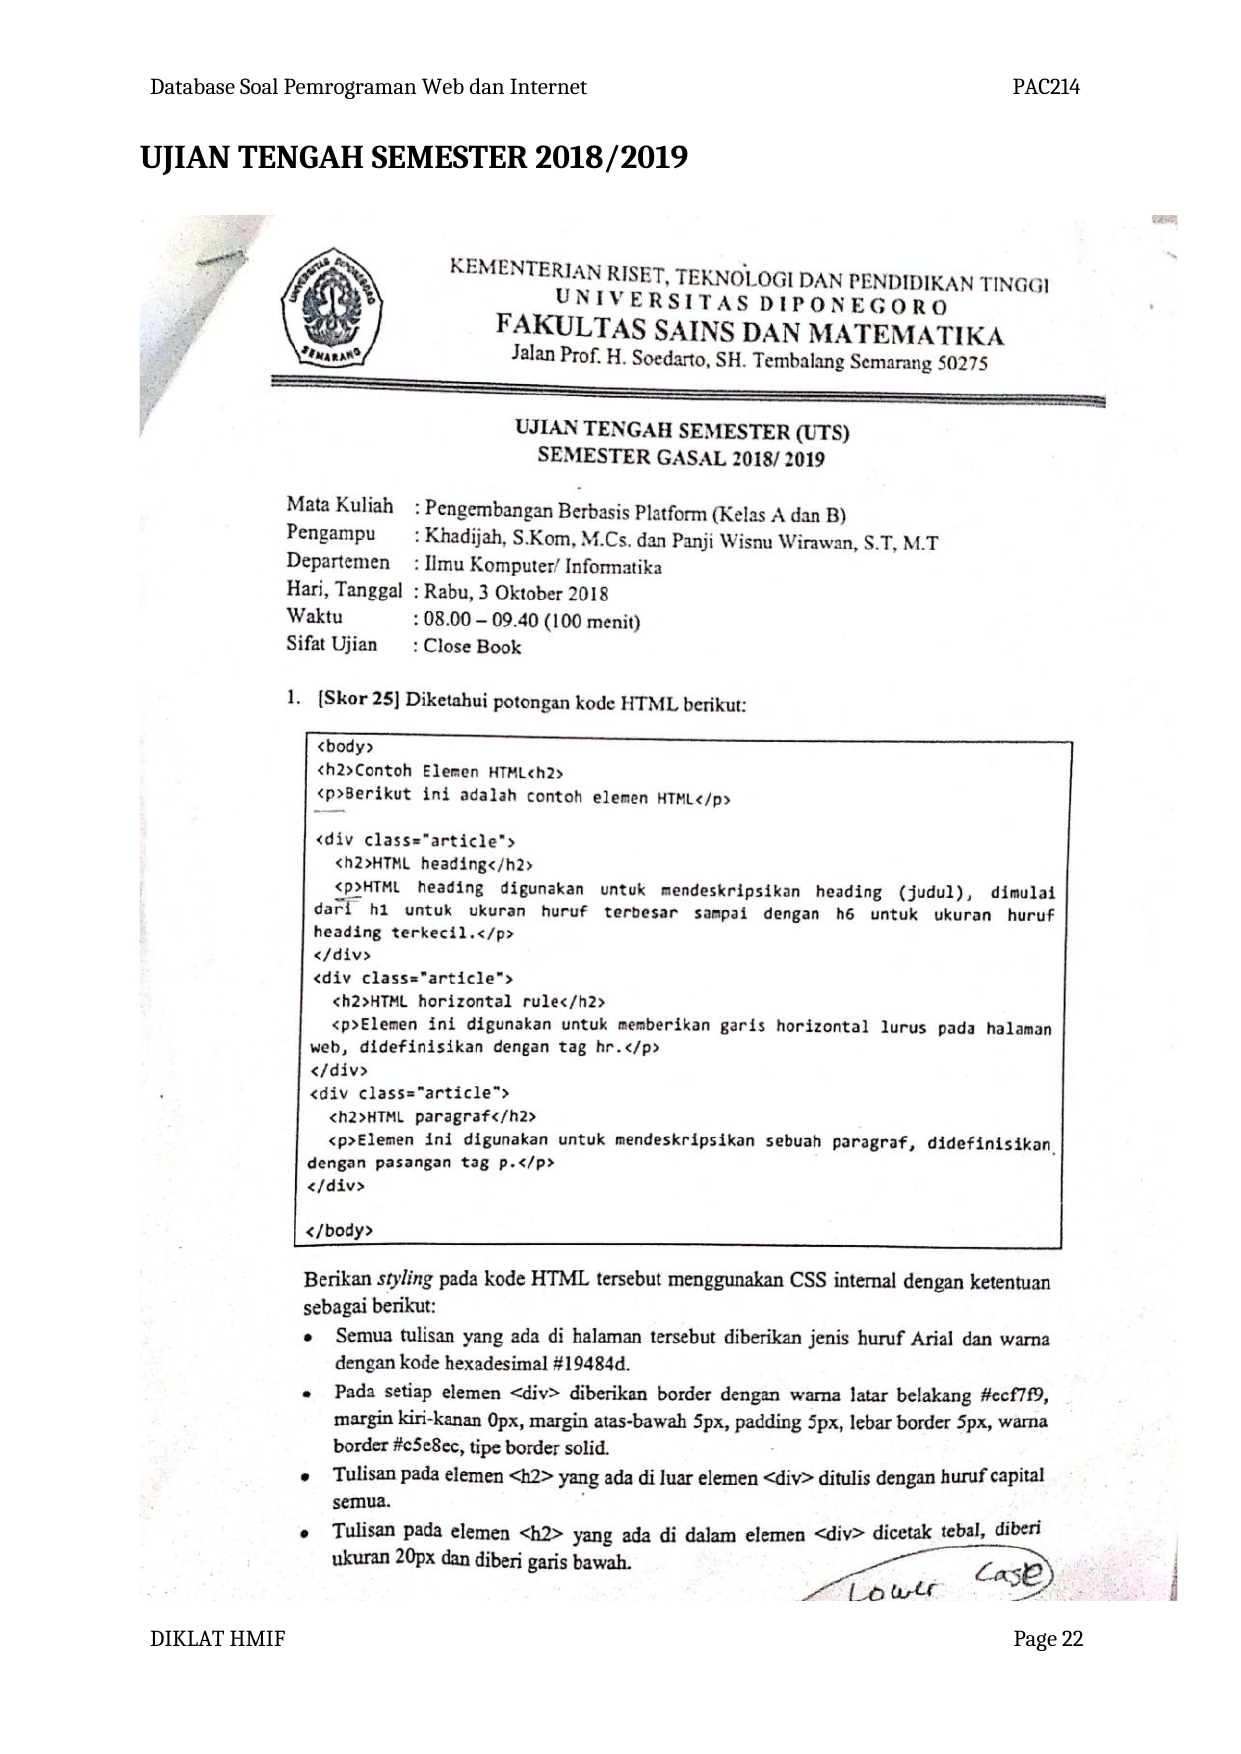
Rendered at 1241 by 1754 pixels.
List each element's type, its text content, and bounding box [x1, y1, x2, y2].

picture [139, 215, 1178, 1601]
text UJIAN TENGAH SEMESTER 2018/2019 [139, 138, 1178, 177]
